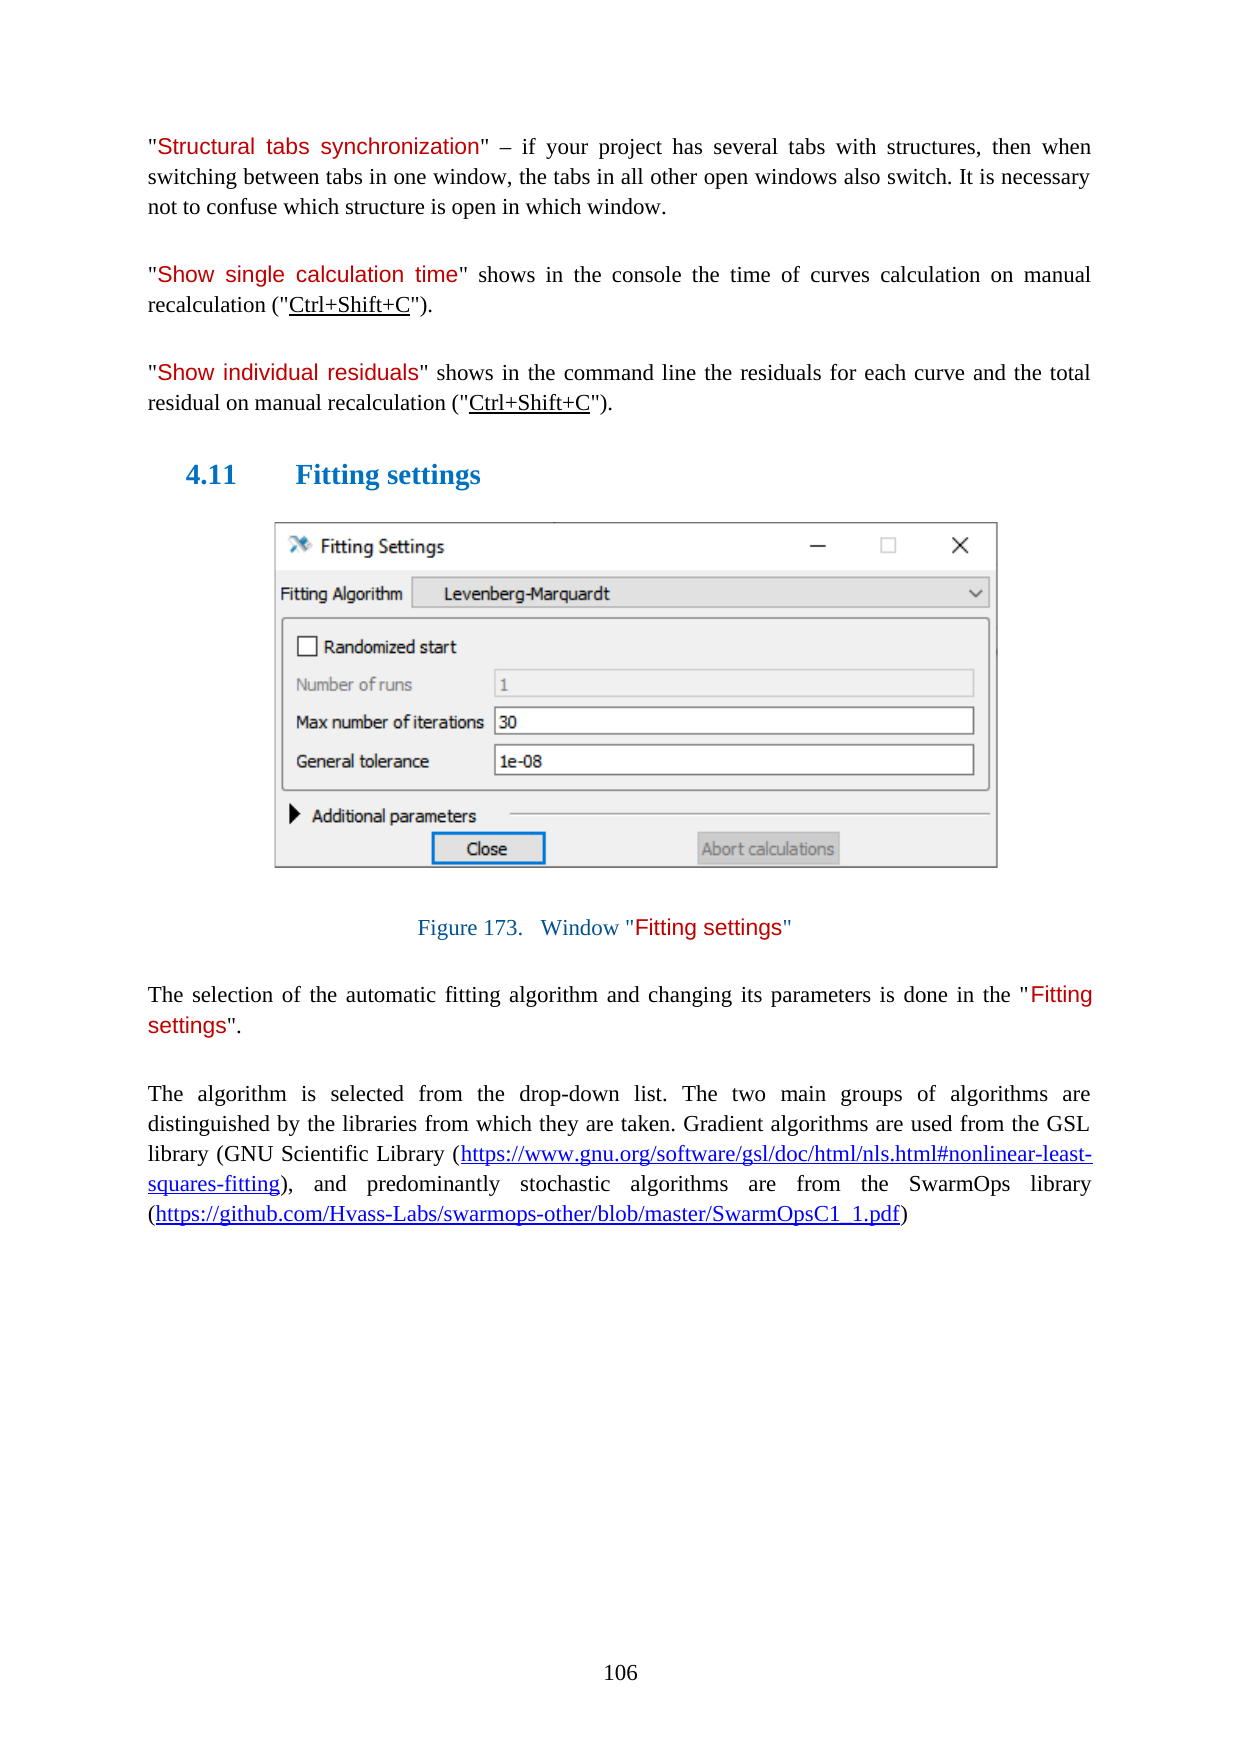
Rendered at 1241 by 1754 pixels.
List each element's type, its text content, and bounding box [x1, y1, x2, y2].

text The selection of the automatic fitting algorithm and changing its parameters is done in the "Fitting settings". [148, 981, 1093, 1038]
picture [274, 522, 998, 868]
text "Show individual residuals" shows in the command line the residuals for each curve and the total residual on manual recalculation ("Ctrl+Shift+C"). [148, 359, 1093, 416]
text "Structural tabs synchronization" – if your project has several tabs with structures, then when switching between tabs in one window, the tabs in all other open windows also switch. It is necessary not to confuse which structure is open in which window. [148, 133, 1093, 220]
text "Show single calculation time" shows in the console the time of curves calculation on manual recalculation ("Ctrl+Shift+C"). [148, 261, 1093, 318]
text The algorithm is selected from the drop-down list. The two main groups of algorithms are distinguished by the libraries from which they are taken. Gradient algorithms are used from the GSL library (GNU Scientific Library (https://www.gnu.org/software/gsl/doc/html/nls.html#nonlinear-least-squares-fitting), and predominantly stochastic algorithms are from the SwarmOps library (https://github.com/Hvass-Labs/swarmops-other/blob/master/SwarmOpsC1_1.pdf) [148, 1079, 1093, 1227]
subtitle Fitting settings [155, 457, 1093, 491]
